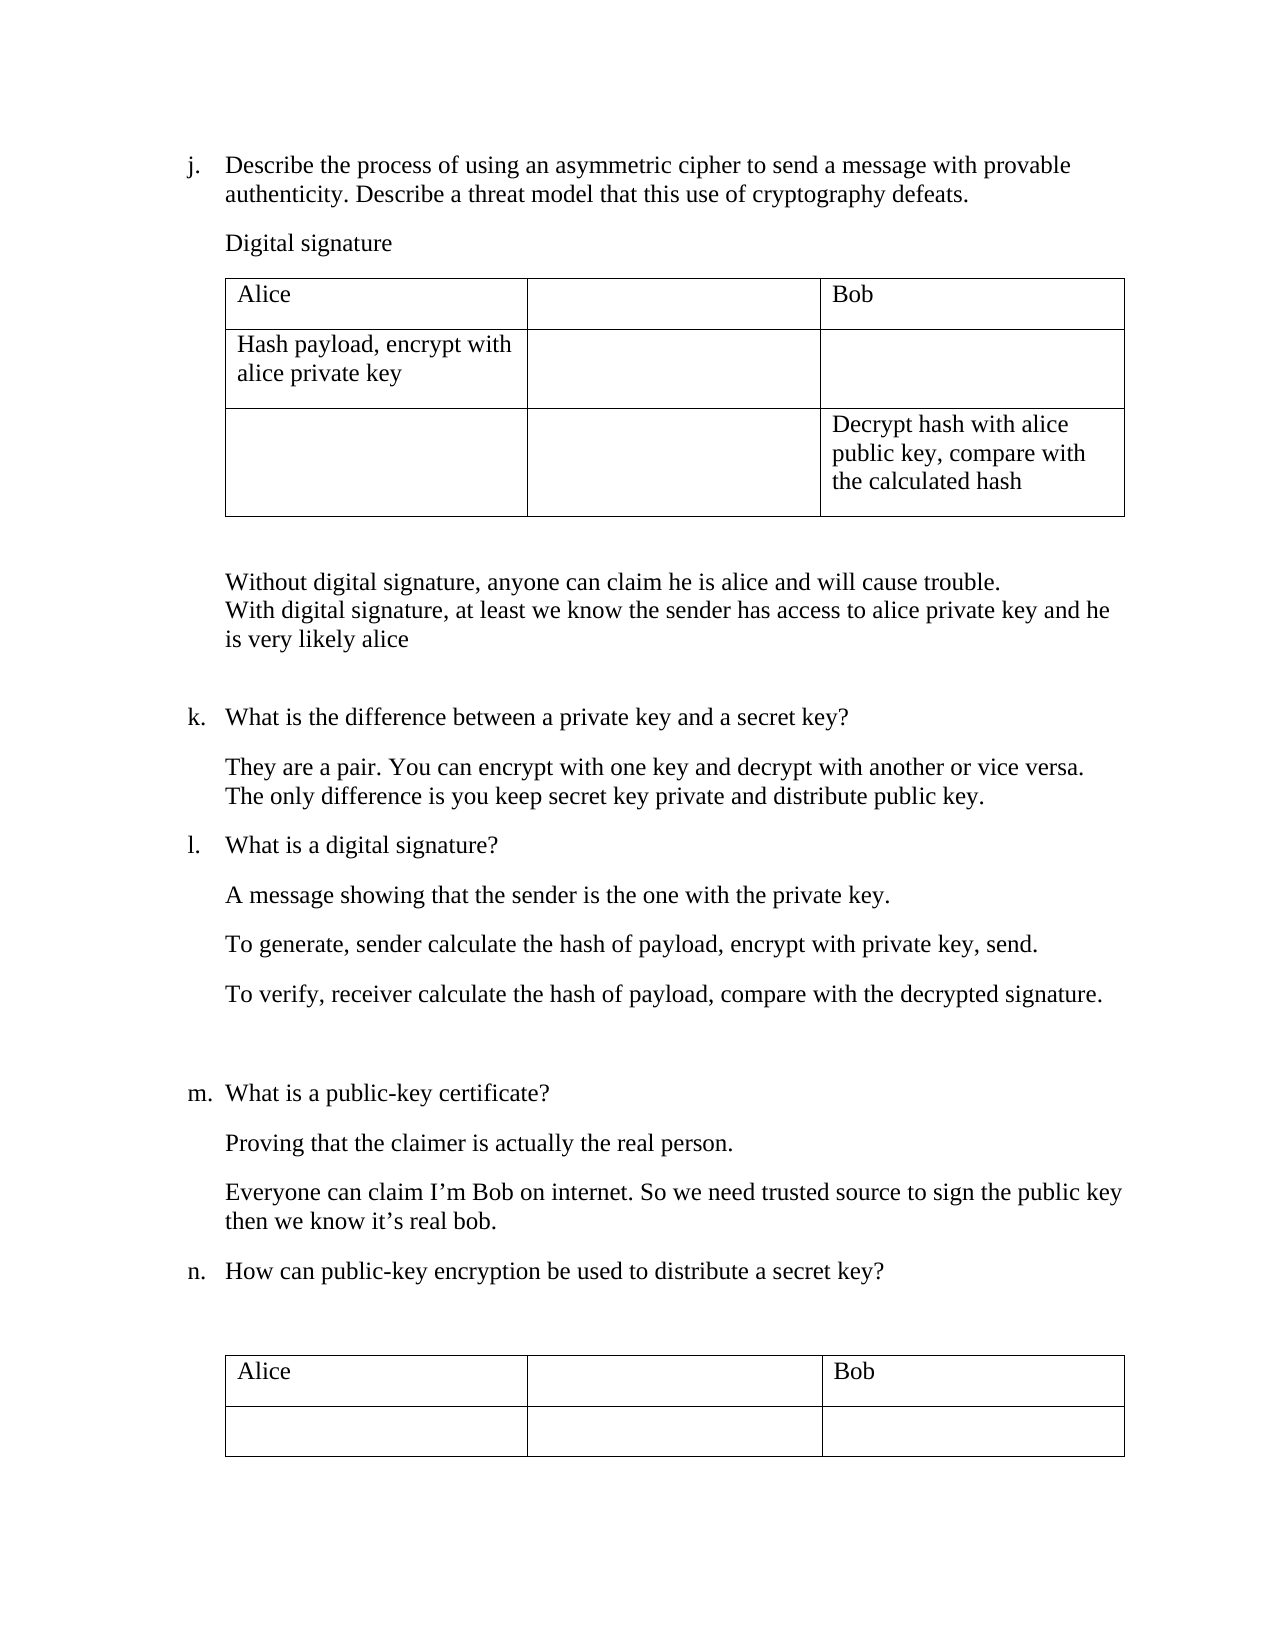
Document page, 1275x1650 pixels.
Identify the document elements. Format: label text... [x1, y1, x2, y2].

table_header Alice [226, 1356, 527, 1406]
table_cell [528, 409, 820, 516]
table_cell [226, 1407, 527, 1456]
text To generate, sender calculate the hash of payload, encrypt with private key, send. [225, 929, 1125, 958]
list With digital signature, at least we know the sender has access to alice private key and he is very likely alice [225, 595, 1125, 653]
list What is a digital signature? [187, 830, 1125, 859]
table_cell [823, 1407, 1124, 1456]
list What is the difference between a private key and a secret key? [187, 702, 1125, 731]
text They are a pair. You can encrypt with one key and decrypt with another or vice versa. The only difference is you keep secret key private and distribute public key. [225, 752, 1125, 809]
table_cell Decrypt hash with alice public key, compare with the calculated hash [821, 409, 1124, 516]
table_header [528, 279, 820, 328]
table_cell [226, 409, 527, 516]
text Digital signature [225, 228, 1125, 257]
list How can public-key encryption be used to distribute a secret key? [187, 1256, 1125, 1284]
text To verify, receiver calculate the hash of payload, compare with the decrypted signature. [225, 979, 1125, 1008]
table_cell [528, 330, 820, 408]
list Describe the process of using an asymmetric cipher to send a message with provable authenticity. Describe a threat model that this use of cryptography defeats. [187, 150, 1125, 207]
text Everyone can claim I’m Bob on internet. So we need trusted source to sign the public key then we know it’s real bob. [225, 1177, 1125, 1235]
list Without digital signature, anyone can claim he is alice and will cause trouble. [225, 567, 1125, 595]
table_header [528, 1356, 822, 1406]
list What is a public-key certificate? [187, 1078, 1125, 1107]
table_header Bob [823, 1356, 1124, 1406]
table_cell [821, 330, 1124, 408]
table_cell [528, 1407, 822, 1456]
table_header Bob [821, 279, 1124, 328]
table_header Alice [226, 279, 527, 328]
text A message showing that the sender is the one with the private key. [225, 880, 1125, 909]
table_cell Hash payload, encrypt with alice private key [226, 330, 527, 408]
text Proving that the claimer is actually the real person. [225, 1128, 1125, 1157]
